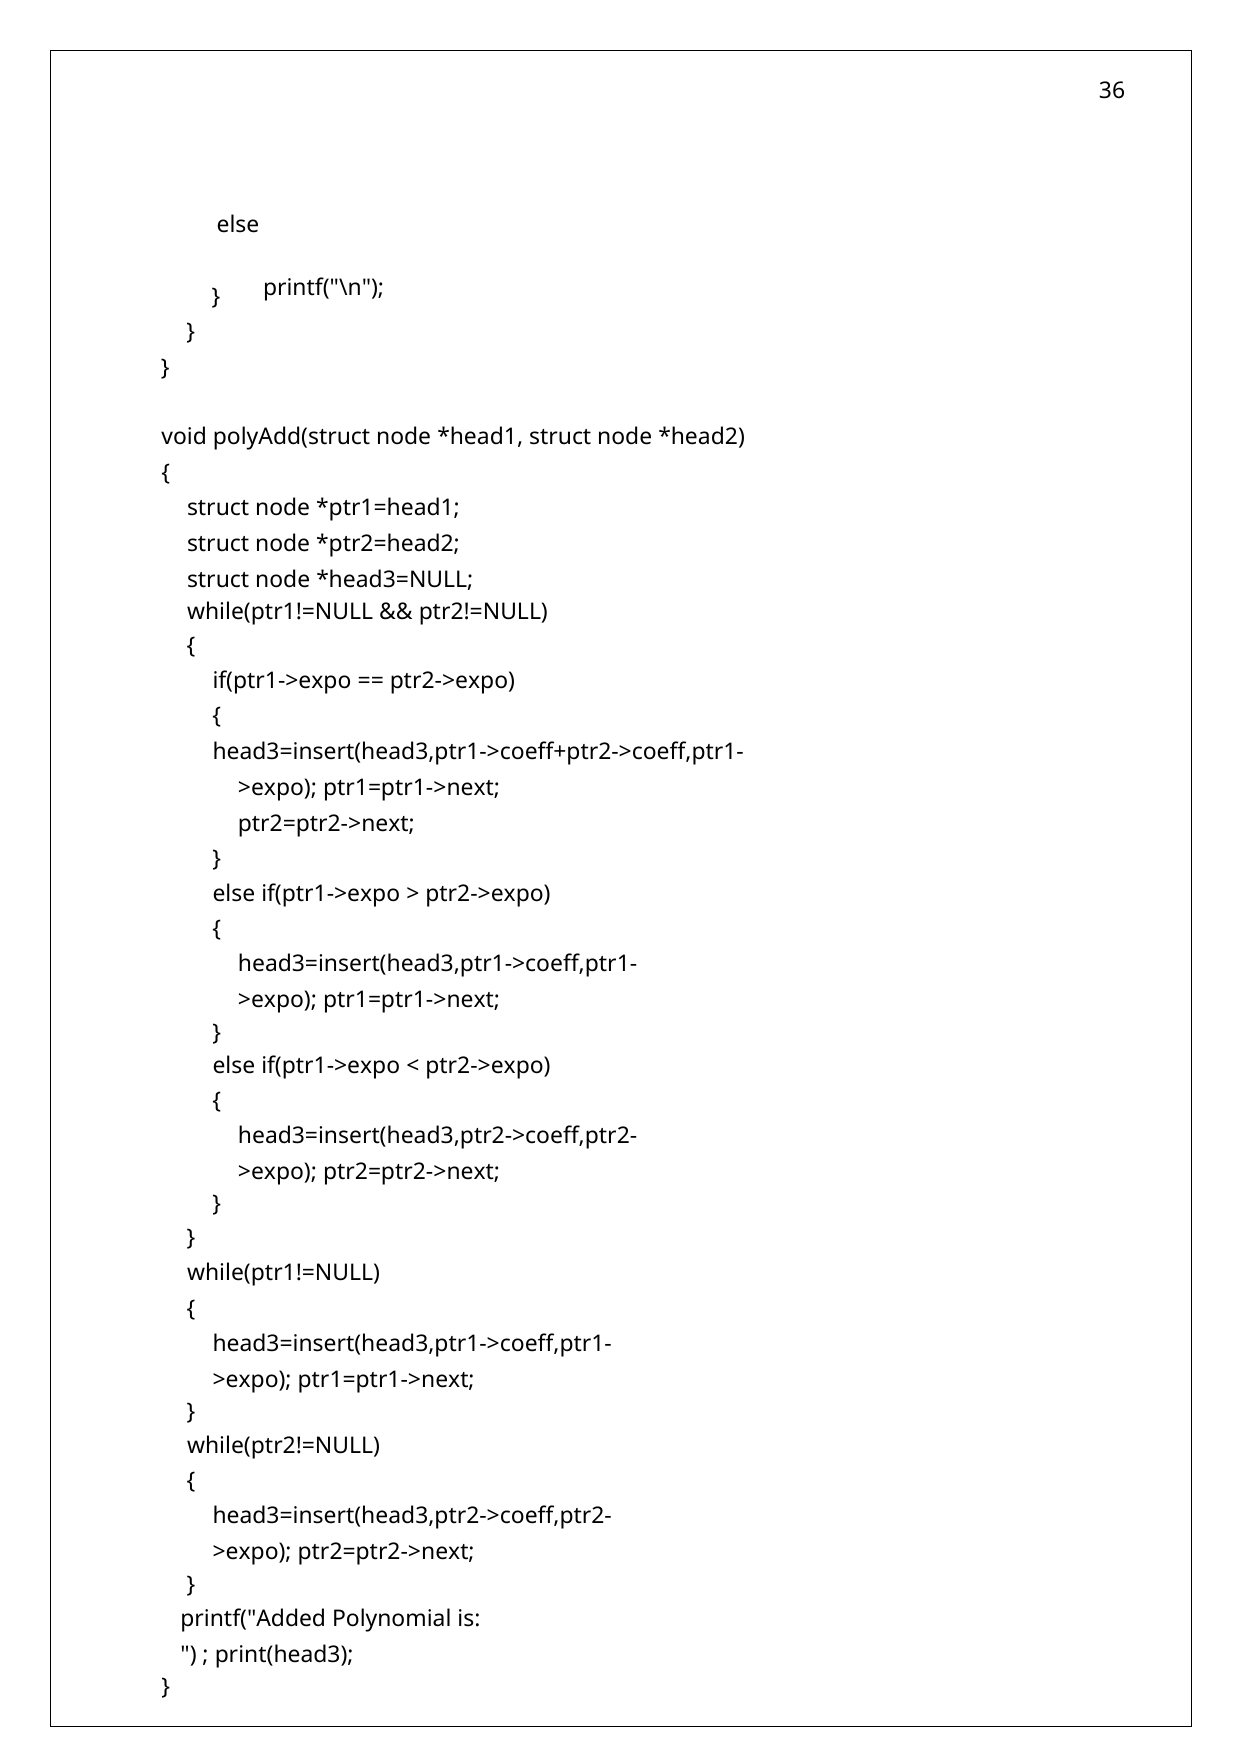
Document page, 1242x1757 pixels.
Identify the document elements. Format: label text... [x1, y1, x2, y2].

text } [161, 1673, 1162, 1700]
text while(ptr1!=NULL) [187, 1256, 1162, 1287]
text printf("\n"); [263, 270, 1162, 302]
text { [212, 699, 1162, 731]
text ptr2=ptr2->next; [238, 807, 1162, 838]
text } [186, 1221, 1162, 1252]
text else if(ptr1->expo < ptr2->expo) [212, 1049, 1162, 1080]
text } [186, 1398, 1162, 1425]
text { [161, 456, 1162, 487]
text while(ptr1!=NULL && ptr2!=NULL) [187, 599, 1162, 625]
text { [212, 912, 1162, 943]
text head3=insert(head3,ptr2->coeff,ptr2->expo); ptr2=ptr2->next; [212, 1499, 665, 1567]
text { [212, 1084, 1162, 1115]
text { [186, 629, 1162, 660]
text void polyAdd(struct node *head1, struct node *head2) [161, 420, 1162, 452]
text } [122, 315, 259, 346]
text } [212, 842, 1162, 873]
text } [212, 1019, 1162, 1045]
text } [112, 350, 217, 382]
text } [186, 1571, 1162, 1597]
text { [186, 1292, 1162, 1323]
text head3=insert(head3,ptr2->coeff,ptr2->expo); ptr2=ptr2->next; [238, 1119, 690, 1186]
text struct node *ptr1=head1; struct node *ptr2=head2; struct node *head3=NULL; [187, 491, 491, 594]
text if(ptr1->expo == ptr2->expo) [212, 664, 1162, 696]
text while(ptr2!=NULL) [187, 1429, 1162, 1460]
text head3=insert(head3,ptr1->coeff,ptr1->expo); ptr1=ptr1->next; [212, 1327, 665, 1394]
text { [186, 1464, 1162, 1495]
text head3=insert(head3,ptr1->coeff+ptr2->coeff,ptr1->expo); ptr1=ptr1->next; [212, 734, 789, 802]
text } [173, 280, 259, 311]
text else if(ptr1->expo > ptr2->expo) [212, 877, 1162, 908]
text printf("Added Polynomial is: ") ; print(head3); [180, 1602, 498, 1669]
text else [112, 208, 259, 239]
text head3=insert(head3,ptr1->coeff,ptr1->expo); ptr1=ptr1->next; [238, 947, 690, 1014]
text } [212, 1191, 1162, 1217]
